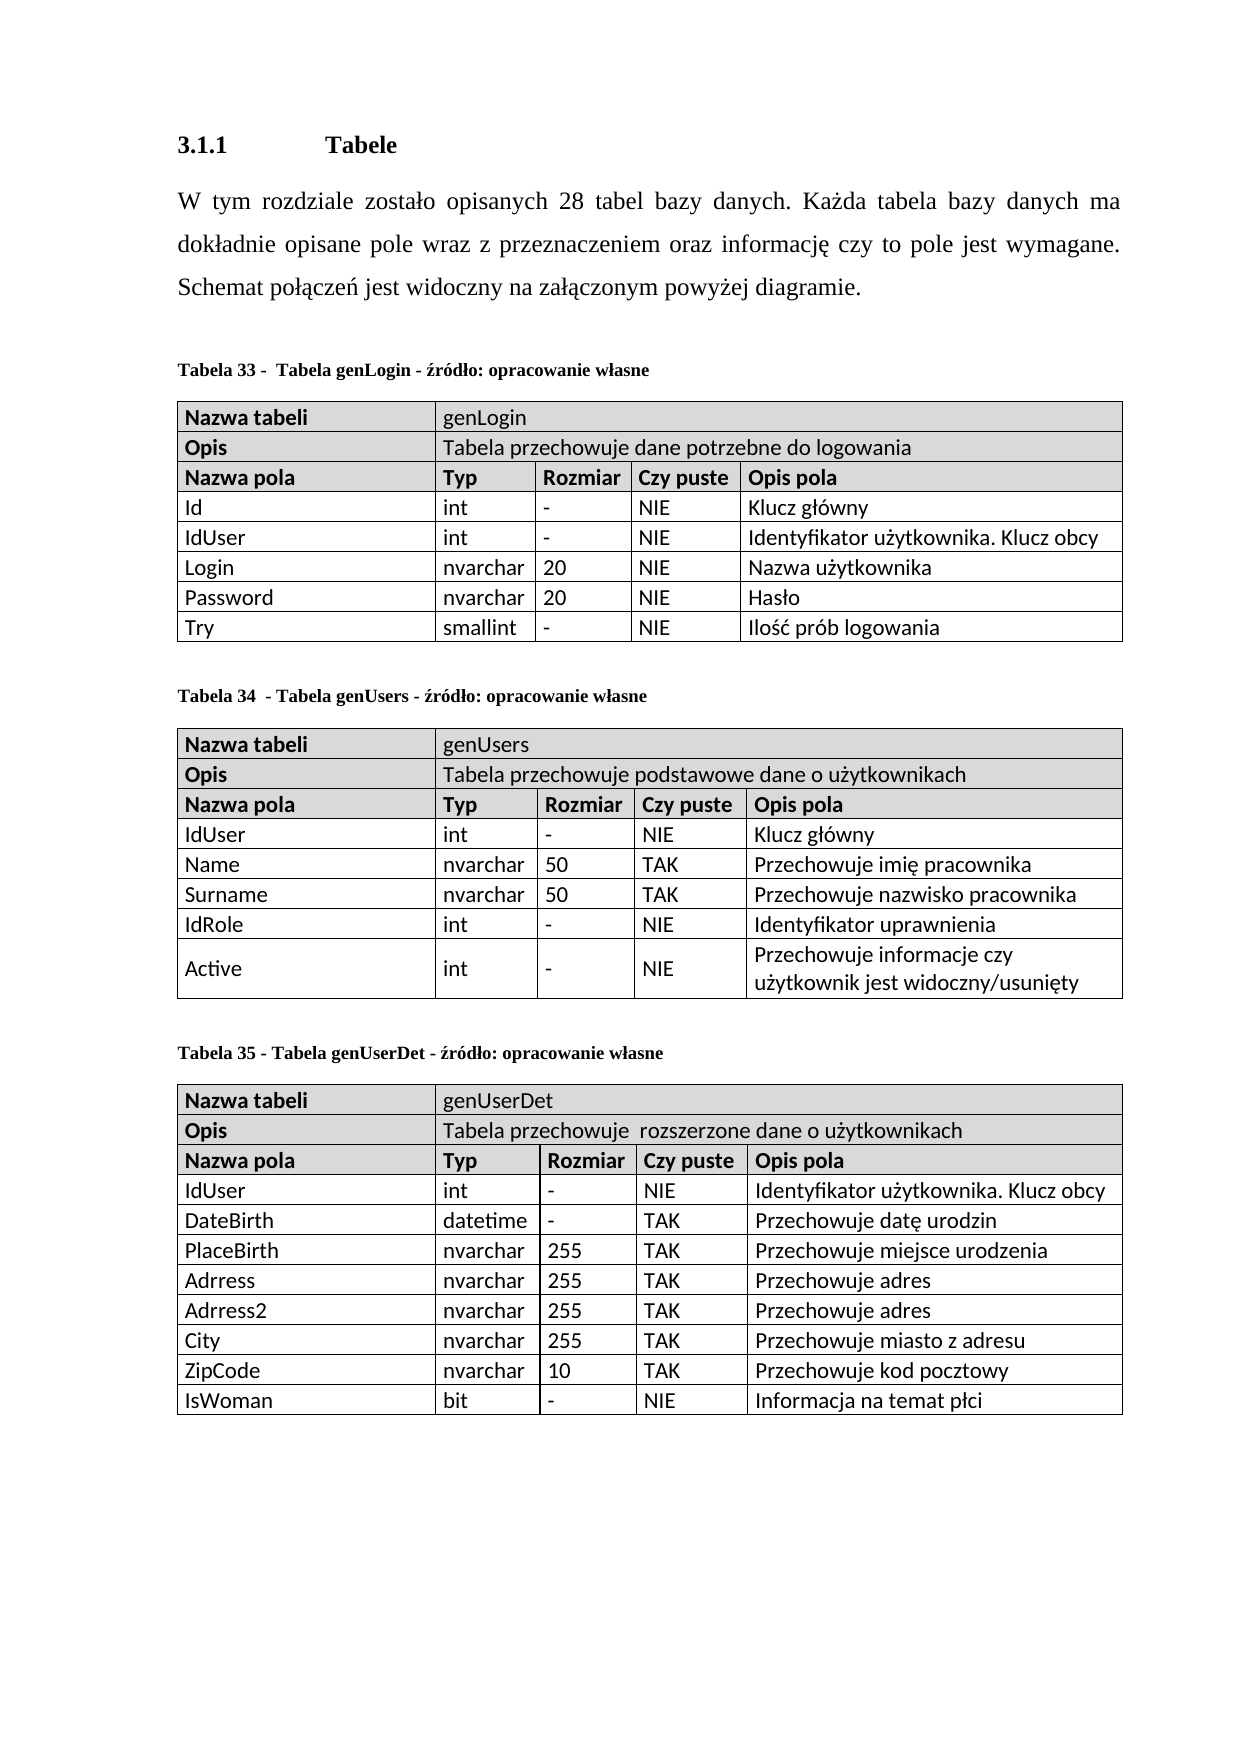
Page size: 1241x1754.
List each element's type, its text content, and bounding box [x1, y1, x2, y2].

table_cell Password [178, 582, 435, 611]
table_cell 50 [538, 849, 634, 878]
table_cell Przechowuje imię pracownika [747, 849, 1122, 878]
table_cell IdUser [178, 1175, 435, 1204]
table_cell IdUser [178, 819, 435, 848]
table_cell - [536, 522, 631, 551]
table_header Nazwa tabeli [178, 1085, 435, 1114]
table_cell 20 [536, 552, 631, 581]
table_cell Ilość prób logowania [741, 612, 1122, 641]
table_cell Surname [178, 879, 435, 908]
table_cell Przechowuje datę urodzin [748, 1205, 1122, 1234]
table_cell Identyfikator użytkownika. Klucz obcy [748, 1175, 1122, 1204]
table_cell ZipCode [178, 1355, 435, 1384]
table_cell bit [436, 1385, 539, 1414]
table_cell Typ [436, 462, 535, 491]
table_cell - [536, 612, 631, 641]
table_cell TAK [637, 1235, 747, 1264]
table_cell Przechowuje nazwisko pracownika [747, 879, 1122, 908]
table_header genLogin [436, 402, 1122, 431]
table_cell City [178, 1325, 435, 1354]
table_cell NIE [635, 819, 746, 848]
table_cell - [538, 909, 634, 938]
table_cell Przechowuje miasto z adresu [748, 1325, 1122, 1354]
table_cell Przechowuje kod pocztowy [748, 1355, 1122, 1384]
table_cell Hasło [741, 582, 1122, 611]
table_cell TAK [637, 1265, 747, 1294]
table_cell 255 [541, 1265, 636, 1294]
table_cell NIE [637, 1385, 747, 1414]
table_cell IdUser [178, 522, 435, 551]
table_cell - [541, 1175, 636, 1204]
table_cell - [538, 819, 634, 848]
table_cell Tabela przechowuje dane potrzebne do logowania [436, 432, 1122, 461]
table_cell int [436, 939, 537, 998]
text Tabela 33 - Tabela genLogin - źródło: opracowanie własne [177, 359, 1122, 380]
table_cell Przechowuje adres [748, 1295, 1122, 1324]
table_cell NIE [632, 582, 740, 611]
table_cell nvarchar [436, 1325, 539, 1354]
table_cell Opis pola [748, 1145, 1122, 1174]
table_cell Identyfikator uprawnienia [747, 909, 1122, 938]
table_cell nvarchar [436, 552, 535, 581]
table_cell nvarchar [436, 582, 535, 611]
table_cell Klucz główny [741, 492, 1122, 521]
table_cell Tabela przechowuje podstawowe dane o użytkownikach [436, 759, 1122, 788]
table_cell NIE [632, 522, 740, 551]
table_cell Czy puste [632, 462, 740, 491]
table_cell 255 [541, 1325, 636, 1354]
table_cell Przechowuje miejsce urodzenia [748, 1235, 1122, 1264]
table_cell NIE [632, 612, 740, 641]
table_cell Tabela przechowuje rozszerzone dane o użytkownikach [436, 1115, 1122, 1144]
table_cell nvarchar [436, 1295, 539, 1324]
table_cell Typ [436, 789, 537, 818]
text Tabela 34 - Tabela genUsers - źródło: opracowanie własne [177, 685, 1122, 707]
table_cell PlaceBirth [178, 1235, 435, 1264]
table_cell Try [178, 612, 435, 641]
table_cell Id [178, 492, 435, 521]
table_cell 10 [541, 1355, 636, 1384]
table_cell int [436, 492, 535, 521]
table_cell NIE [635, 909, 746, 938]
table_cell Opis [178, 432, 435, 461]
table_header genUsers [436, 729, 1122, 758]
table_header Nazwa tabeli [178, 729, 435, 758]
table_header genUserDet [436, 1085, 1122, 1114]
table_cell - [538, 939, 634, 998]
table_cell IdRole [178, 909, 435, 938]
table_cell TAK [637, 1325, 747, 1354]
table_cell Nazwa pola [178, 462, 435, 491]
table_cell Opis pola [747, 789, 1122, 818]
table_cell Typ [436, 1145, 539, 1174]
table_cell Rozmiar [541, 1145, 636, 1174]
table_cell 20 [536, 582, 631, 611]
table_cell Rozmiar [536, 462, 631, 491]
table_cell 255 [541, 1295, 636, 1324]
text W tym rozdziale zostało opisanych 28 tabel bazy danych. Każda tabela bazy danych ma dokładnie opisane pole wraz z przeznaczeniem oraz informację czy to pole jest wymagane. Schemat połączeń jest widoczny na załączonym powyżej diagramie. [177, 186, 1122, 301]
table_cell Name [178, 849, 435, 878]
table_cell TAK [637, 1205, 747, 1234]
table_cell int [436, 522, 535, 551]
table_cell Nazwa użytkownika [741, 552, 1122, 581]
table_cell Login [178, 552, 435, 581]
table_cell Opis [178, 1115, 435, 1144]
table_cell NIE [635, 939, 746, 998]
text Tabela 35 - Tabela genUserDet - źródło: opracowanie własne [177, 1042, 1122, 1063]
table_cell - [541, 1205, 636, 1234]
table_cell - [536, 492, 631, 521]
table_cell Nazwa pola [178, 789, 435, 818]
table_cell TAK [635, 879, 746, 908]
subtitle Tabele [177, 131, 1122, 159]
table_cell nvarchar [436, 1355, 539, 1384]
table_cell - [541, 1385, 636, 1414]
table_cell Opis pola [741, 462, 1122, 491]
table_cell Przechowuje adres [748, 1265, 1122, 1294]
table_cell int [436, 909, 537, 938]
table_cell int [436, 819, 537, 848]
table_cell Active [178, 939, 435, 998]
table_cell Identyfikator użytkownika. Klucz obcy [741, 522, 1122, 551]
table_cell datetime [436, 1205, 539, 1234]
table_cell Nazwa pola [178, 1145, 435, 1174]
table_cell Klucz główny [747, 819, 1122, 848]
table_cell Czy puste [637, 1145, 747, 1174]
table_cell Czy puste [635, 789, 746, 818]
table_cell smallint [436, 612, 535, 641]
table_cell Informacja na temat płci [748, 1385, 1122, 1414]
table_cell DateBirth [178, 1205, 435, 1234]
table_cell TAK [637, 1295, 747, 1324]
table_cell TAK [637, 1355, 747, 1384]
table_cell NIE [632, 492, 740, 521]
table_cell IsWoman [178, 1385, 435, 1414]
table_cell nvarchar [436, 1235, 539, 1264]
table_cell int [436, 1175, 539, 1204]
table_cell Przechowuje informacje czy użytkownik jest widoczny/usunięty [747, 939, 1122, 998]
table_cell NIE [637, 1175, 747, 1204]
table_cell nvarchar [436, 1265, 539, 1294]
table_cell TAK [635, 849, 746, 878]
table_cell Adrress [178, 1265, 435, 1294]
table_cell NIE [632, 552, 740, 581]
table_cell Adrress2 [178, 1295, 435, 1324]
table_cell nvarchar [436, 879, 537, 908]
table_cell Rozmiar [538, 789, 634, 818]
table_cell nvarchar [436, 849, 537, 878]
table_cell Opis [178, 759, 435, 788]
table_cell 50 [538, 879, 634, 908]
table_header Nazwa tabeli [178, 402, 435, 431]
table_cell 255 [541, 1235, 636, 1264]
